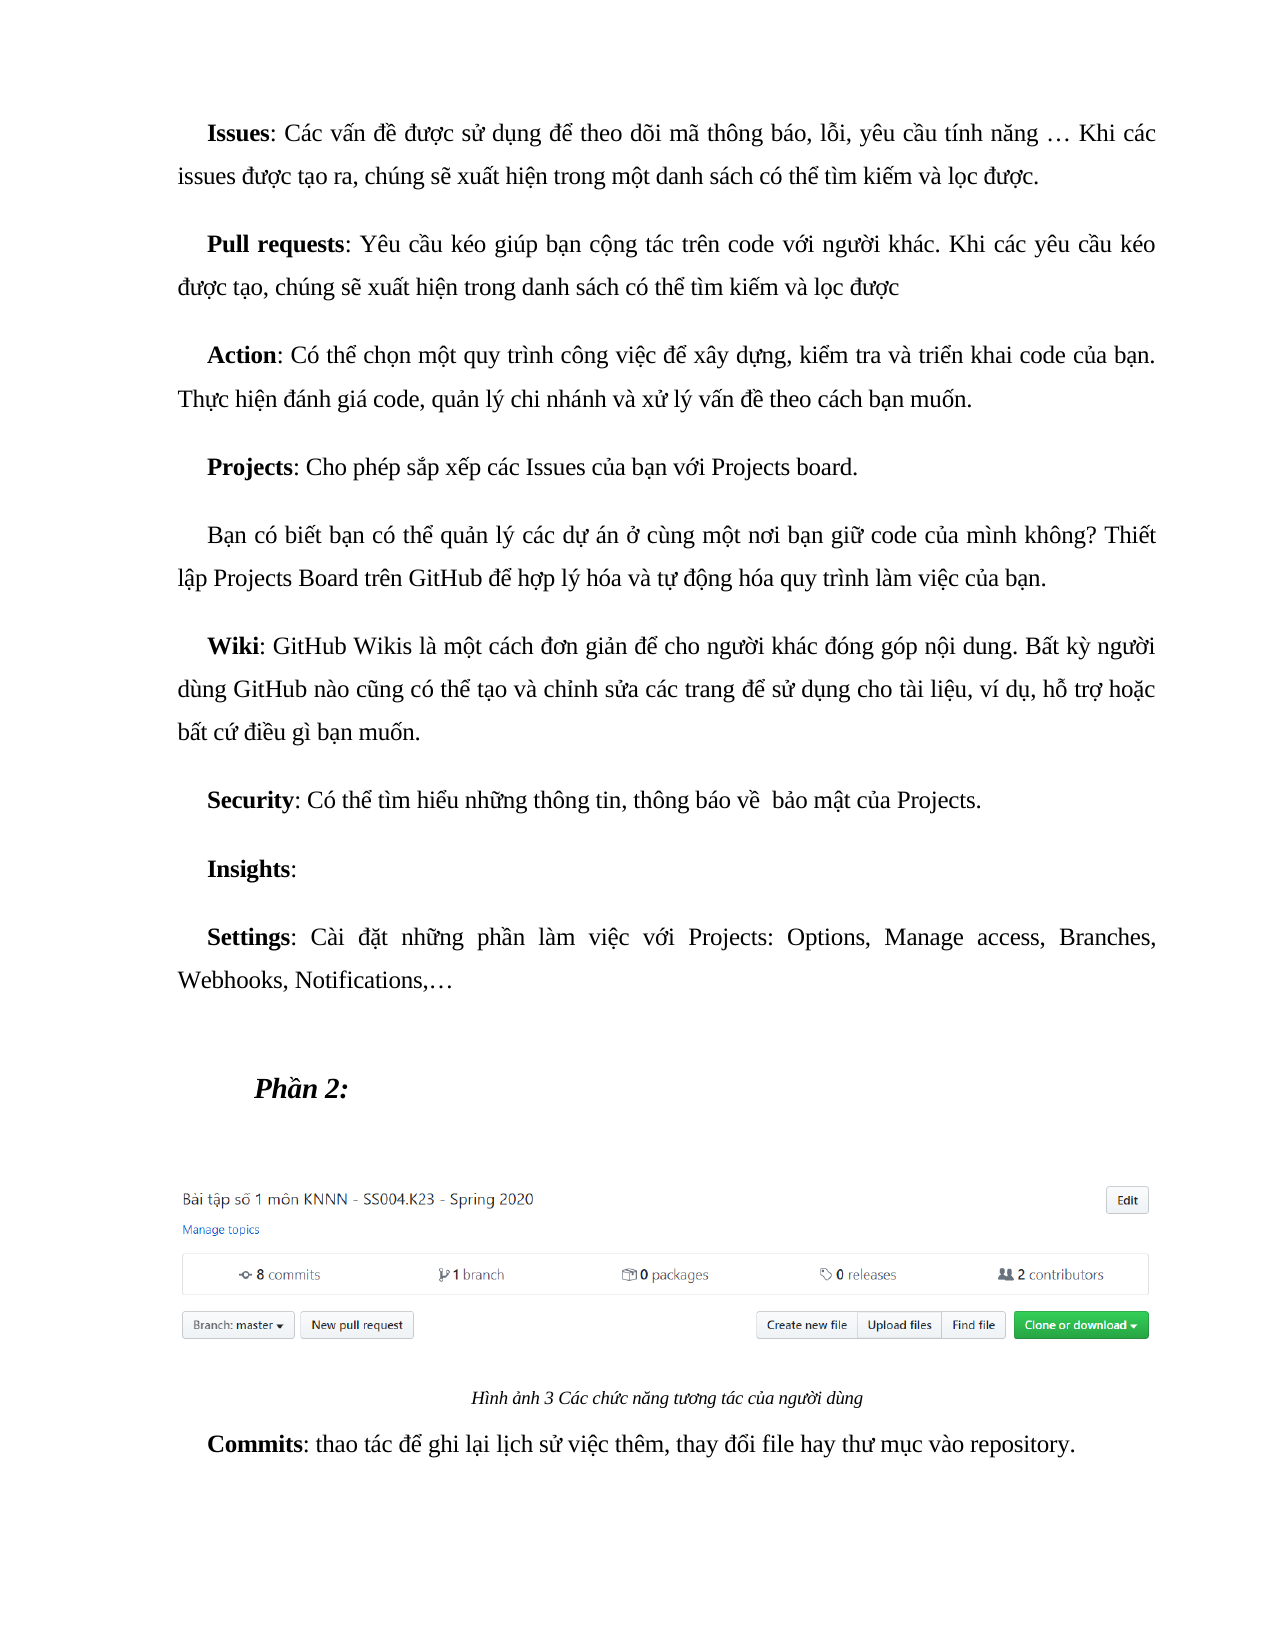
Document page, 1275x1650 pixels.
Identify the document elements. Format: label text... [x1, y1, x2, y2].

subtitle Phần 2: [254, 1071, 1157, 1104]
text Hình ảnh 3 Các chức năng tương tác của người dùng [177, 1387, 1157, 1408]
text Issues: Các vấn đề được sử dụng để theo dõi mã thông báo, lỗi, yêu cầu tính năng … Khi các issues được tạo ra, chúng sẽ xuất hiện trong một danh sách có thể tìm kiếm và lọc được. [177, 118, 1157, 190]
text Pull requests: Yêu cầu kéo giúp bạn cộng tác trên code với người khác. Khi các yêu cầu kéo được tạo, chúng sẽ xuất hiện trong danh sách có thể tìm kiếm và lọc được [177, 229, 1157, 301]
text Bạn có biết bạn có thể quản lý các dự án ở cùng một nơi bạn giữ code của mình không? Thiết lập Projects Board trên GitHub để hợp lý hóa và tự động hóa quy trình làm việc của bạn. [177, 520, 1157, 592]
picture [177, 1166, 1157, 1347]
text Insights: [177, 854, 1157, 882]
text Security: Có thể tìm hiểu những thông tin, thông báo về bảo mật của Projects. [177, 786, 1157, 814]
text Settings: Cài đặt những phần làm việc với Projects: Options, Manage access, Branches, Webhooks, Notifications,… [177, 922, 1157, 994]
text Projects: Cho phép sắp xếp các Issues của bạn với Projects board. [177, 452, 1157, 481]
text Action: Có thể chọn một quy trình công việc để xây dựng, kiểm tra và triển khai code của bạn. Thực hiện đánh giá code, quản lý chi nhánh và xử lý vấn đề theo cách bạn muốn. [177, 341, 1157, 412]
text Commits: thao tác để ghi lại lịch sử việc thêm, thay đổi file hay thư mục vào repository. [177, 1429, 1157, 1458]
text Wiki: GitHub Wikis là một cách đơn giản để cho người khác đóng góp nội dung. Bất kỳ người dùng GitHub nào cũng có thể tạo và chỉnh sửa các trang để sử dụng cho tài liệu, ví dụ, hỗ trợ hoặc bất cứ điều gì bạn muốn. [177, 631, 1157, 746]
